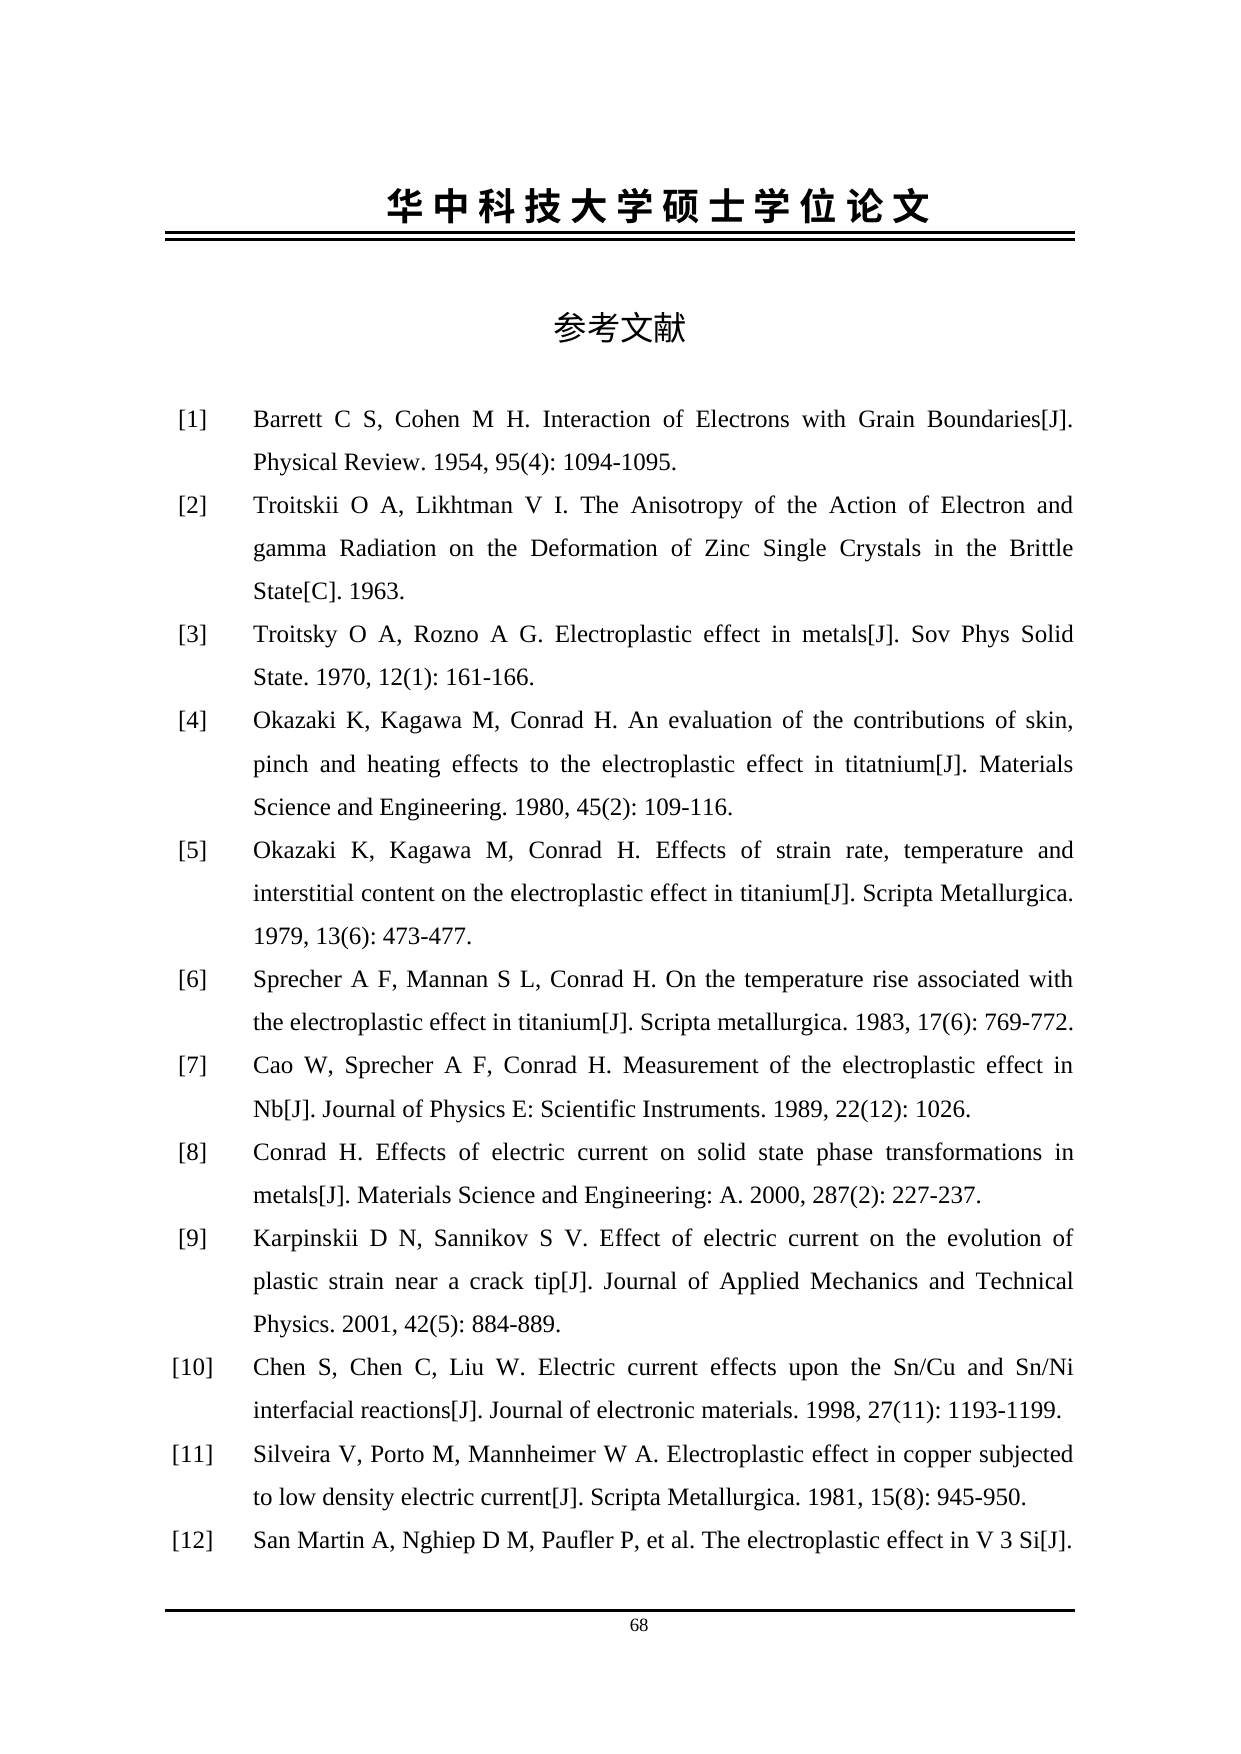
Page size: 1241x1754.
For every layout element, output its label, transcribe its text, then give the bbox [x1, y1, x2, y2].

text [5] Okazaki K, Kagawa M, Conrad H. Effects of strain rate, temperature and interstitial content on the electroplastic effect in titanium[J]. Scripta Metallurgica. 1979, 13(6): 473-477. [165, 835, 1075, 950]
text [10] Chen S, Chen C, Liu W. Electric current effects upon the Sn/Cu and Sn/Ni interfacial reactions[J]. Journal of electronic materials. 1998, 27(11): 1193-1199. [165, 1352, 1075, 1424]
text [11] Silveira V, Porto M, Mannheimer W A. Electroplastic effect in copper subjected to low density electric current[J]. Scripta Metallurgica. 1981, 15(8): 945-950. [165, 1439, 1075, 1511]
text [4] Okazaki K, Kagawa M, Conrad H. An evaluation of the contributions of skin, pinch and heating effects to the electroplastic effect in titatnium[J]. Materials Science and Engineering. 1980, 45(2): 109-116. [165, 706, 1075, 821]
text [9] Karpinskii D N, Sannikov S V. Effect of electric current on the evolution of plastic strain near a crack tip[J]. Journal of Applied Mechanics and Technical Physics. 2001, 42(5): 884-889. [165, 1223, 1075, 1338]
text [8] Conrad H. Effects of electric current on solid state phase transformations in metals[J]. Materials Science and Engineering: A. 2000, 287(2): 227-237. [165, 1137, 1075, 1209]
text [3] Troitsky O A, Rozno A G. Electroplastic effect in metals[J]. Sov Phys Solid State. 1970, 12(1): 161-166. [165, 619, 1075, 691]
text [2] Troitskii O A, Likhtman V I. The Anisotropy of the Action of Electron and gamma Radiation on the Deformation of Zinc Single Crystals in the Brittle State[C]. 1963. [165, 490, 1075, 605]
text [6] Sprecher A F, Mannan S L, Conrad H. On the temperature rise associated with the electroplastic effect in titanium[J]. Scripta metallurgica. 1983, 17(6): 769-772. [165, 964, 1075, 1036]
text [7] Cao W, Sprecher A F, Conrad H. Measurement of the electroplastic effect in Nb[J]. Journal of Physics E: Scientific Instruments. 1989, 22(12): 1026. [165, 1051, 1075, 1122]
subtitle 参考文献 [165, 301, 1075, 349]
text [165, 1525, 1075, 1554]
text [1] Barrett C S, Cohen M H. Interaction of Electrons with Grain Boundaries[J]. Physical Review. 1954, 95(4): 1094-1095. [165, 404, 1075, 476]
